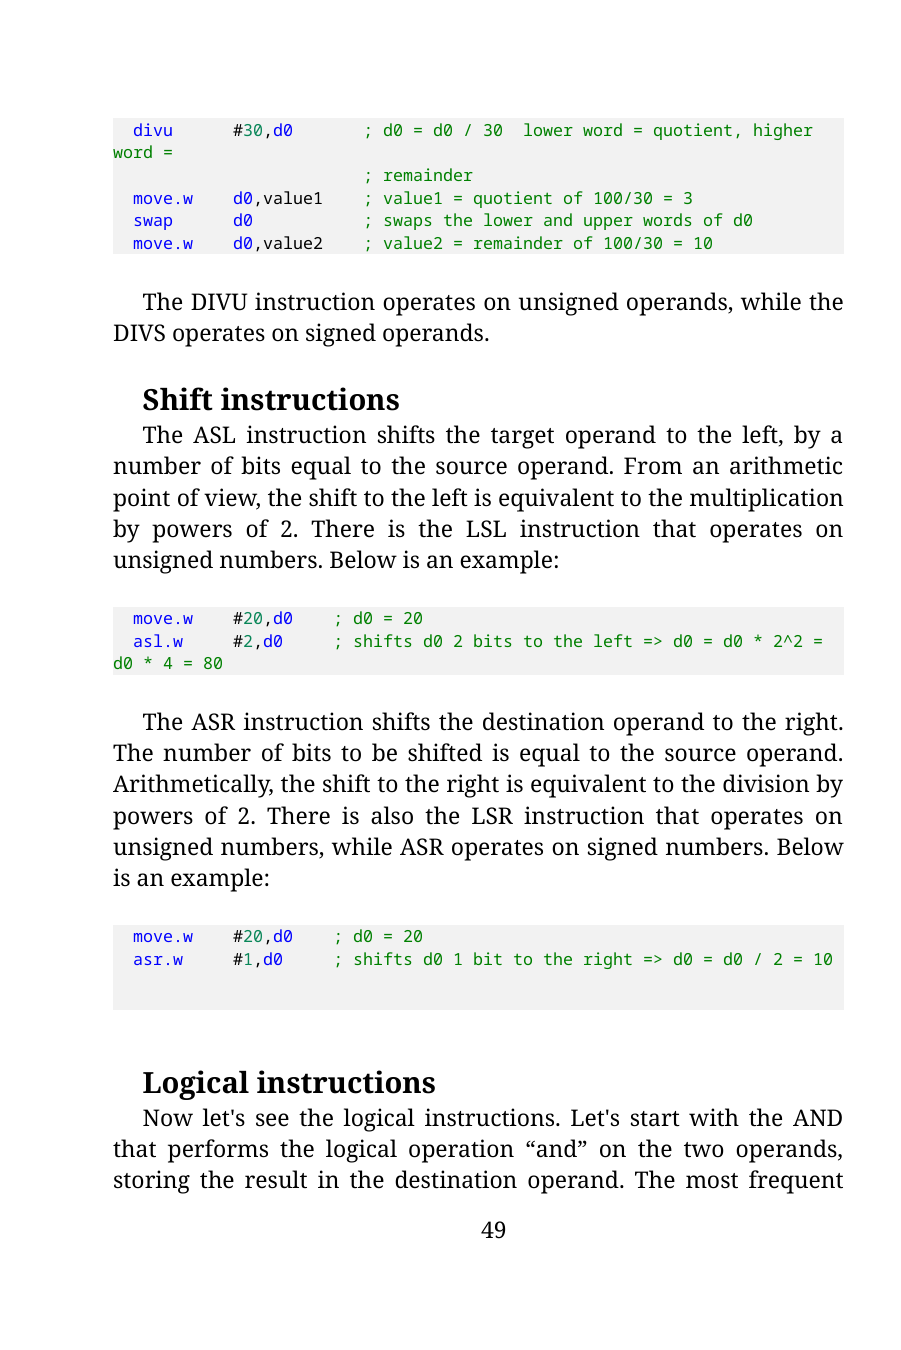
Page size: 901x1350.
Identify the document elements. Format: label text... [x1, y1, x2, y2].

text move.w d0,value1 ; value1 = quotient of 100/30 = 3 [113, 186, 844, 209]
text The ASL instruction shifts the target operand to the left, by a number of bits equal to the source operand. From an arithmetic point of view, the shift to the left is equivalent to the multiplication by powers of 2. There is the LSL instruction that operates on unsigned numbers. Below is an example: [113, 419, 844, 575]
text The ASR instruction shifts the destination operand to the right. The number of bits to be shifted is equal to the source operand. Arithmetically, the shift to the right is equivalent to the division by powers of 2. There is also the LSR instruction that operates on unsigned numbers, while ASR operates on signed numbers. Below is an example: [113, 706, 844, 893]
text move.w d0,value2 ; value2 = remainder of 100/30 = 10 [113, 232, 844, 254]
text The DIVU instruction operates on unsigned operands, while the DIVS operates on signed operands. [113, 286, 844, 348]
text asr.w #1,d0 ; shifts d0 1 bit to the right => d0 = d0 / 2 = 10 [113, 947, 844, 970]
subtitle Logical instructions [113, 1062, 844, 1102]
text asl.w #2,d0 ; shifts d0 2 bits to the left => d0 = d0 * 2^2 = d0 * 4 = 80 [113, 629, 844, 675]
text swap d0 ; swaps the lower and upper words of d0 [113, 209, 844, 232]
text divu #30,d0 ; d0 = d0 / 30 lower word = quotient, higher word = [113, 118, 844, 163]
subtitle Shift instructions [113, 379, 844, 419]
text move.w #20,d0 ; d0 = 20 [113, 925, 844, 947]
text ; remainder [113, 163, 844, 186]
text move.w #20,d0 ; d0 = 20 [113, 607, 844, 629]
